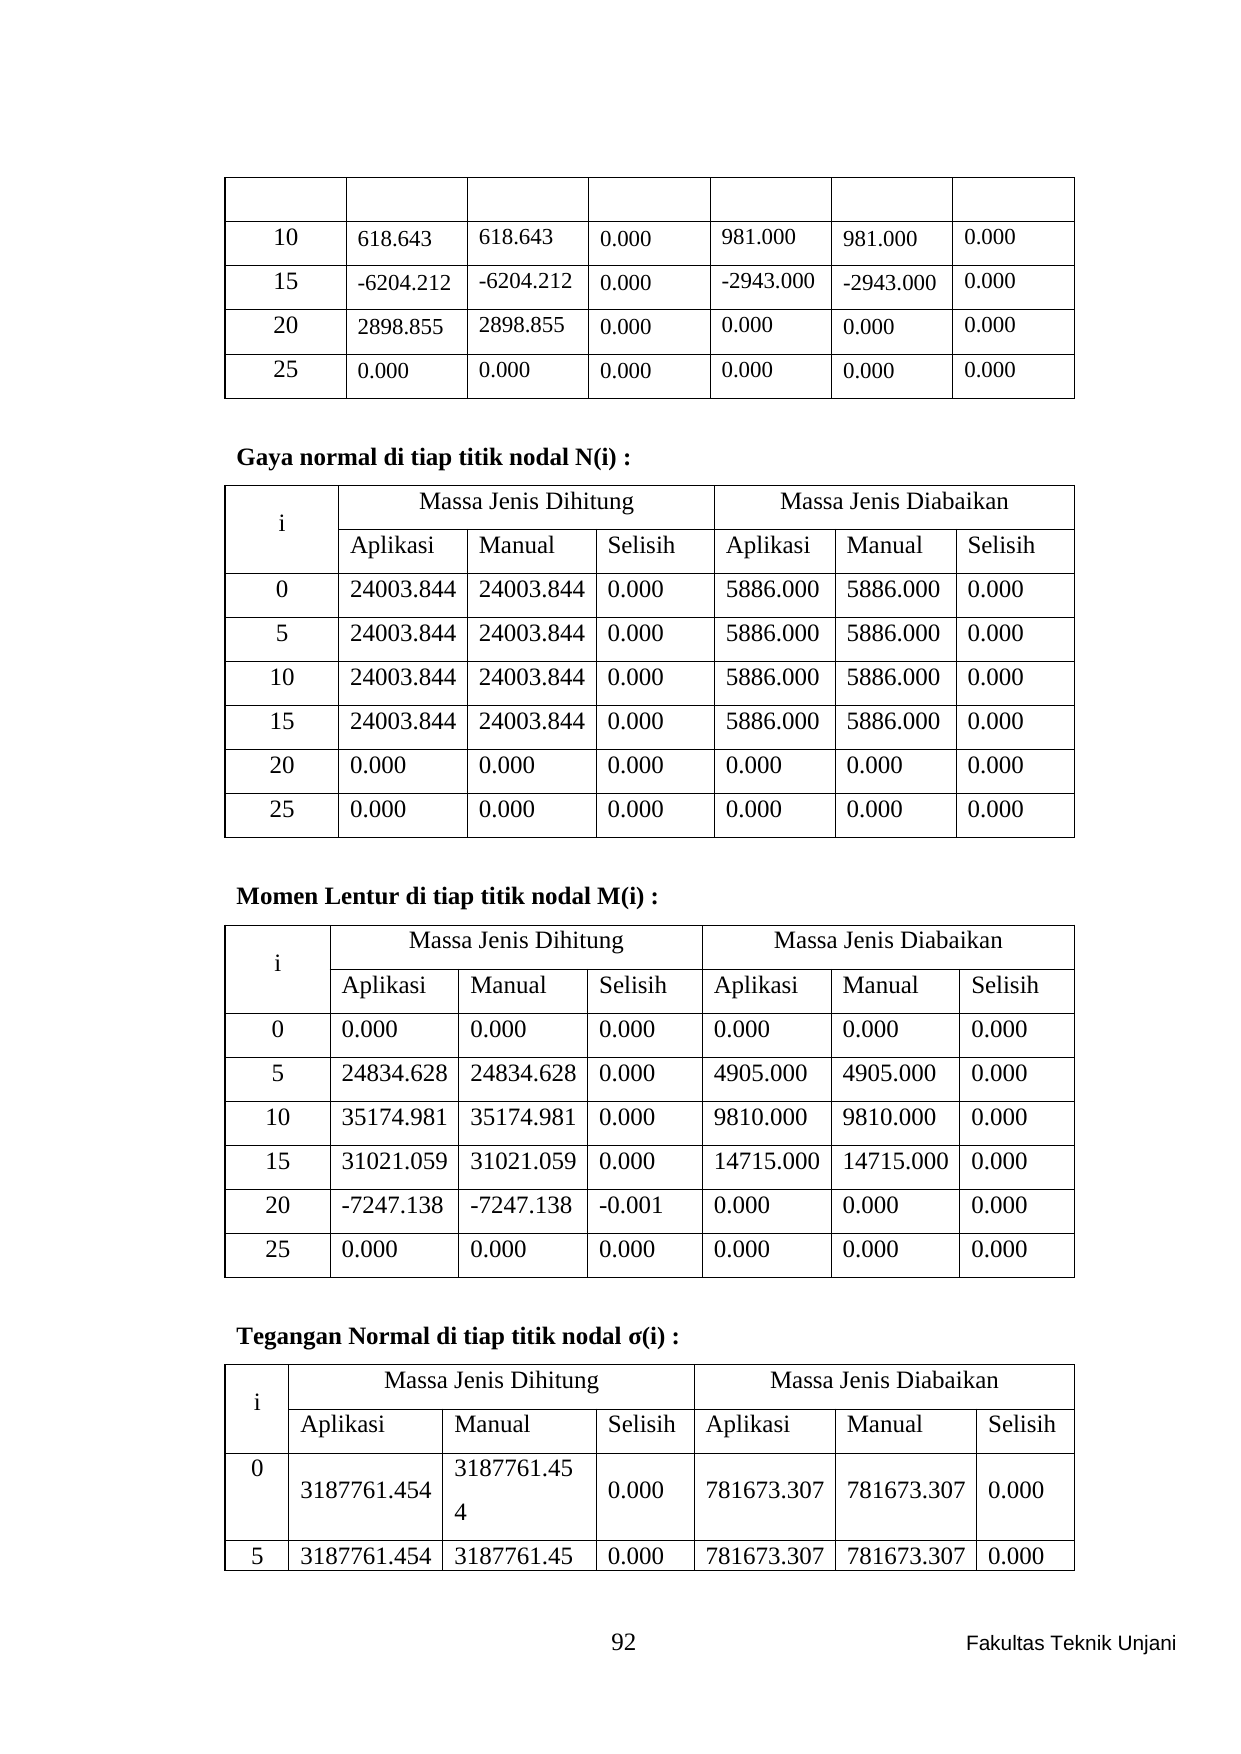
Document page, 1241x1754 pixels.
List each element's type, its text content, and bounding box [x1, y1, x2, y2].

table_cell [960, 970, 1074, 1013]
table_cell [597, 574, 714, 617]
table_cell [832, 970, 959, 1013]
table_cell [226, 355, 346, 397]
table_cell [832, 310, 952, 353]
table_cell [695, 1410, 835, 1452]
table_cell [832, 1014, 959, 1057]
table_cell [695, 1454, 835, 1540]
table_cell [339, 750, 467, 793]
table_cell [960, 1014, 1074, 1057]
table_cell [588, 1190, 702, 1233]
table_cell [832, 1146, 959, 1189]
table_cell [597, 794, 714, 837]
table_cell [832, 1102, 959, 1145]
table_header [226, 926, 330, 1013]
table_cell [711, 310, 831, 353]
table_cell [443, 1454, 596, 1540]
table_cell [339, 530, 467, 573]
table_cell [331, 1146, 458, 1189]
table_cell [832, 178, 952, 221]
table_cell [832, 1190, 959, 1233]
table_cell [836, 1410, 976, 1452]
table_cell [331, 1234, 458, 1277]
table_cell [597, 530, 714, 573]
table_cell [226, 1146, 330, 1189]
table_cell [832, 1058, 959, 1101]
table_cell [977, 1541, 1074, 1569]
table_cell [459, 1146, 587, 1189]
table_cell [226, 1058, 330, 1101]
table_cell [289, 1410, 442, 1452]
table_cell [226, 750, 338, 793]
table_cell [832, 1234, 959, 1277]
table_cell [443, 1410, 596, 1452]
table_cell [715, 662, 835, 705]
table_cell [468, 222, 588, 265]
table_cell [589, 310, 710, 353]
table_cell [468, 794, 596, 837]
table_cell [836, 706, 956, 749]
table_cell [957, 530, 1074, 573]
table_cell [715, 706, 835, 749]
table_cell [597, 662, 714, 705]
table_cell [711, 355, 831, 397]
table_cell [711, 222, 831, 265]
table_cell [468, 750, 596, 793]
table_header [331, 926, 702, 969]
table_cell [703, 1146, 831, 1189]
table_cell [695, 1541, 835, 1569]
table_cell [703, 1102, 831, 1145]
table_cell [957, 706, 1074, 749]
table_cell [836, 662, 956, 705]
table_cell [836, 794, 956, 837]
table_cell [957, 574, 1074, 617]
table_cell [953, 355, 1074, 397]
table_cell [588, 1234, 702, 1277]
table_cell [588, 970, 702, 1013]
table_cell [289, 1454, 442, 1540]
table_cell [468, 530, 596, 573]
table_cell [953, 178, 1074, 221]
text Gaya normal di tiap titik nodal N(i) : [236, 442, 1063, 470]
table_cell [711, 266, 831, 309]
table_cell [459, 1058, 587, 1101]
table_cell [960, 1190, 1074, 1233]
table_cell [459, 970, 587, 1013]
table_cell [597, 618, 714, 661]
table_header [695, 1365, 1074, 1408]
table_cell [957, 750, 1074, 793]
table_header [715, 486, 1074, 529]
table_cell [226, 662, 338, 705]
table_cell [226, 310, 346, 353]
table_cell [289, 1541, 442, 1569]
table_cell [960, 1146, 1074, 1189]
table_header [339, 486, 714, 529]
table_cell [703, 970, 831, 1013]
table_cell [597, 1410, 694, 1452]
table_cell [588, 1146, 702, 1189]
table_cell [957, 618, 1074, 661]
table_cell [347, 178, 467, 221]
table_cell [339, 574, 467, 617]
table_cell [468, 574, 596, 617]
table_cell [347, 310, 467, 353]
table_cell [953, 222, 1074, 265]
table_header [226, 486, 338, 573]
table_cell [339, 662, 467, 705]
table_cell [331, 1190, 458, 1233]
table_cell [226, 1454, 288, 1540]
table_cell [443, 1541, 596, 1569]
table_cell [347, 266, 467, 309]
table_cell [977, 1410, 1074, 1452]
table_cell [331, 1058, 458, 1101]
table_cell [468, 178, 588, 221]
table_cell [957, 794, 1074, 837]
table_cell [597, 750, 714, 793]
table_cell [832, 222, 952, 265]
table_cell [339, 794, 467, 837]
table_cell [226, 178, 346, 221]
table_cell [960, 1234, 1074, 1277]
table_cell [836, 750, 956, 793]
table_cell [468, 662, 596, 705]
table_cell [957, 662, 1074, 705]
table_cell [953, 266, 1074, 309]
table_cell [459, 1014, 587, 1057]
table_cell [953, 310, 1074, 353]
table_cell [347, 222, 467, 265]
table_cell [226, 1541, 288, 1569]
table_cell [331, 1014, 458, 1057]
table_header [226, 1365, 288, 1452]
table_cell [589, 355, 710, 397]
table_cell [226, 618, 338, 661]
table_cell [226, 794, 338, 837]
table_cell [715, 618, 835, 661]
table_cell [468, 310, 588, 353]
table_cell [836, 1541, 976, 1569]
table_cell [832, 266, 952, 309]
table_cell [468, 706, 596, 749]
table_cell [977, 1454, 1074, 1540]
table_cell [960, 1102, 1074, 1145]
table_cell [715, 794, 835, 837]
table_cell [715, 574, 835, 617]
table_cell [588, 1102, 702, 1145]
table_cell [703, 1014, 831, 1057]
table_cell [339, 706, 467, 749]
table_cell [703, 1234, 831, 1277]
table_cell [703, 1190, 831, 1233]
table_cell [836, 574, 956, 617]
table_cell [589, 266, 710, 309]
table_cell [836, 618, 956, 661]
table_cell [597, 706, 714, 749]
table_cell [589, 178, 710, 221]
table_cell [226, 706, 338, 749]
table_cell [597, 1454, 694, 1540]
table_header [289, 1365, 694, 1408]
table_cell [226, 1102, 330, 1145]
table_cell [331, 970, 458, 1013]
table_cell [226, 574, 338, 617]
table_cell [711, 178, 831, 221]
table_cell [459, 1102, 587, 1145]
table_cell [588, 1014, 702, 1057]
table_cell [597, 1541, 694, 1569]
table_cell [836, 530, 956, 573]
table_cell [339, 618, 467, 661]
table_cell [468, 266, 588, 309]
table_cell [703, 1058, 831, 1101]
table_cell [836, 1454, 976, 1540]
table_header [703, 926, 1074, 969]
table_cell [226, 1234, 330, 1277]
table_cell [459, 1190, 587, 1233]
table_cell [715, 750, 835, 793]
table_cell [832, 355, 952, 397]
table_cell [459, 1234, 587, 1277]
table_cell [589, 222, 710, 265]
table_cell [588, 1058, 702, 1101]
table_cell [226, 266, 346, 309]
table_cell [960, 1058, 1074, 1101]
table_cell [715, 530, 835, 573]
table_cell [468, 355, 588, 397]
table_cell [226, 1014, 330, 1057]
text Momen Lentur di tiap titik nodal M(i) : [236, 881, 1063, 910]
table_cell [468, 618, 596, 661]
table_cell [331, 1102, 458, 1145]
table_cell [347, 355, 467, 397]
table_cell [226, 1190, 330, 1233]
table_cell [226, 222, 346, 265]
text Tegangan Normal di tiap titik nodal σ(i) : [236, 1321, 1063, 1350]
